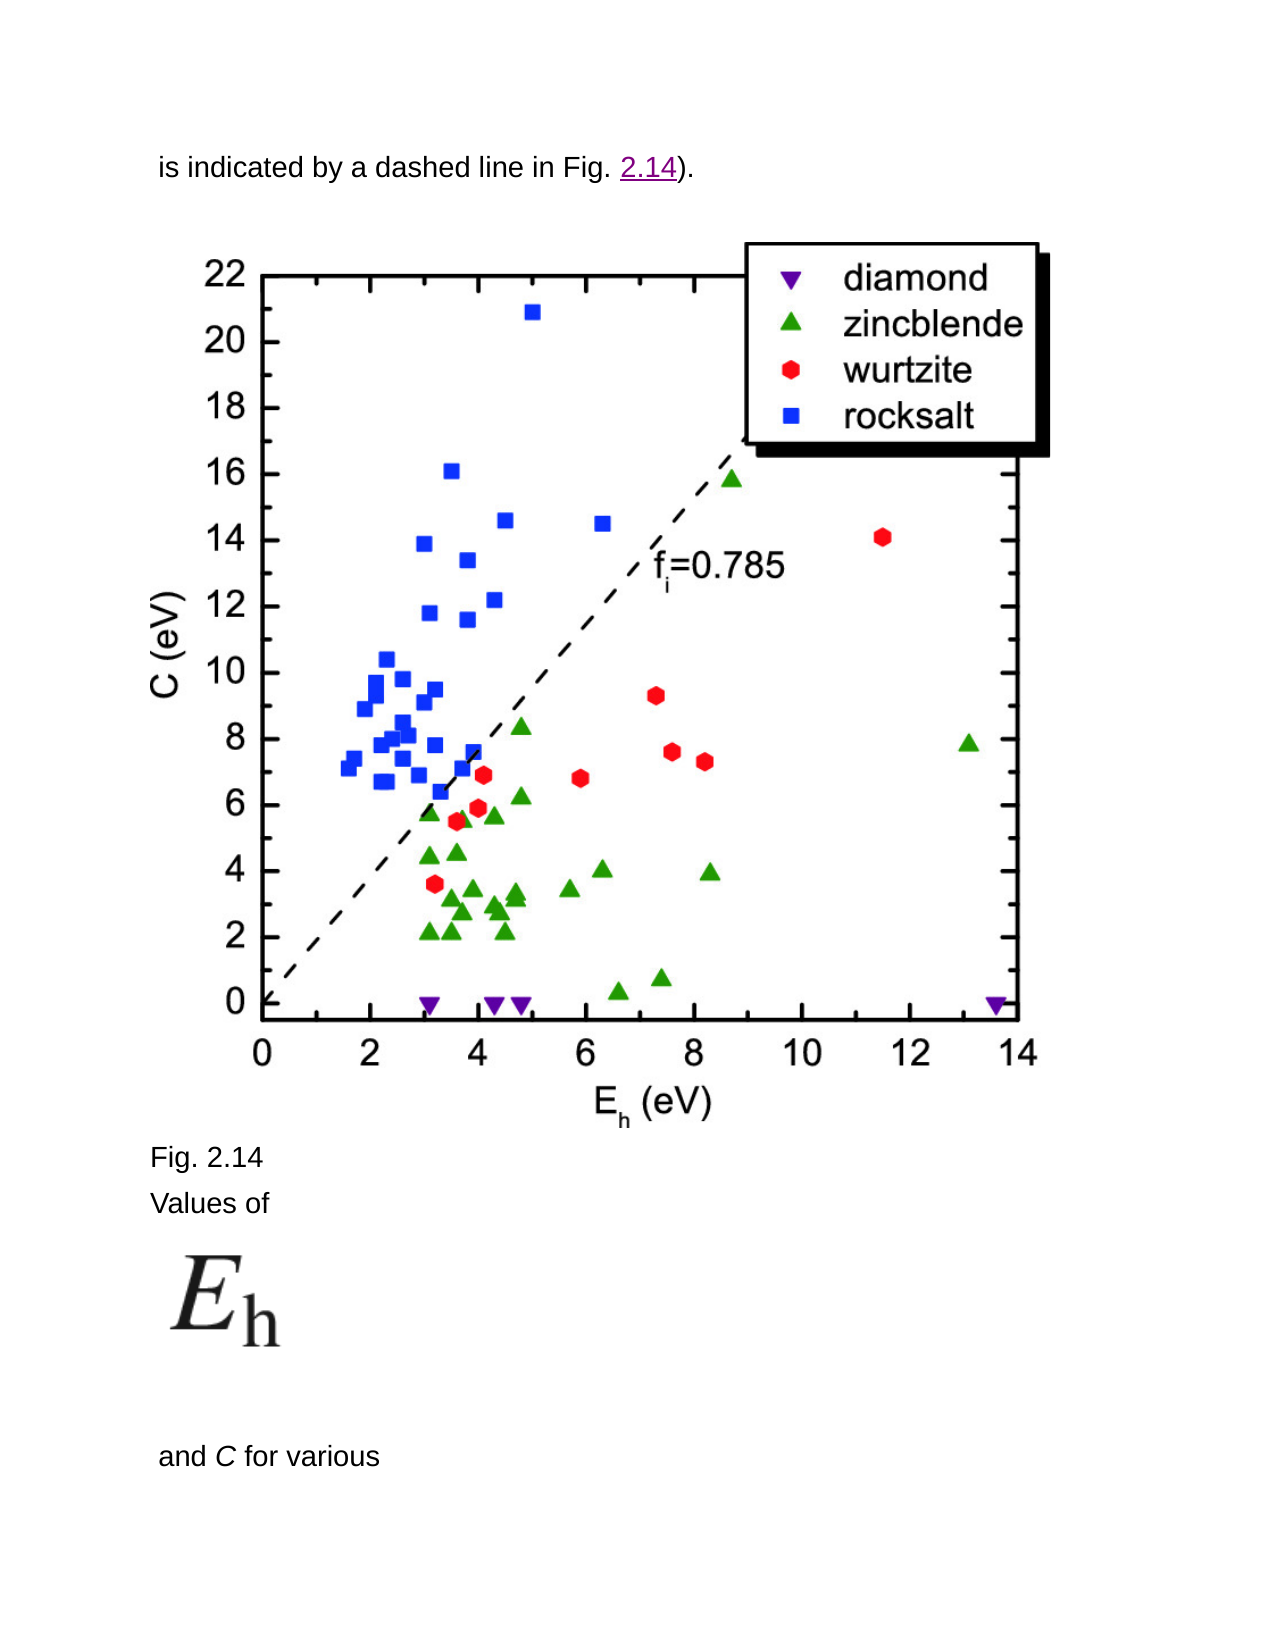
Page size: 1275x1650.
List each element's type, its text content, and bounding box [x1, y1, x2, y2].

text Values of [150, 1187, 1125, 1220]
picture [150, 1232, 291, 1427]
text Fig. 2.14 [150, 1141, 1125, 1174]
text and C for various [150, 1439, 1125, 1472]
picture [150, 242, 1050, 1128]
text is indicated by a dashed line in Fig. 2.14). [150, 150, 1125, 183]
